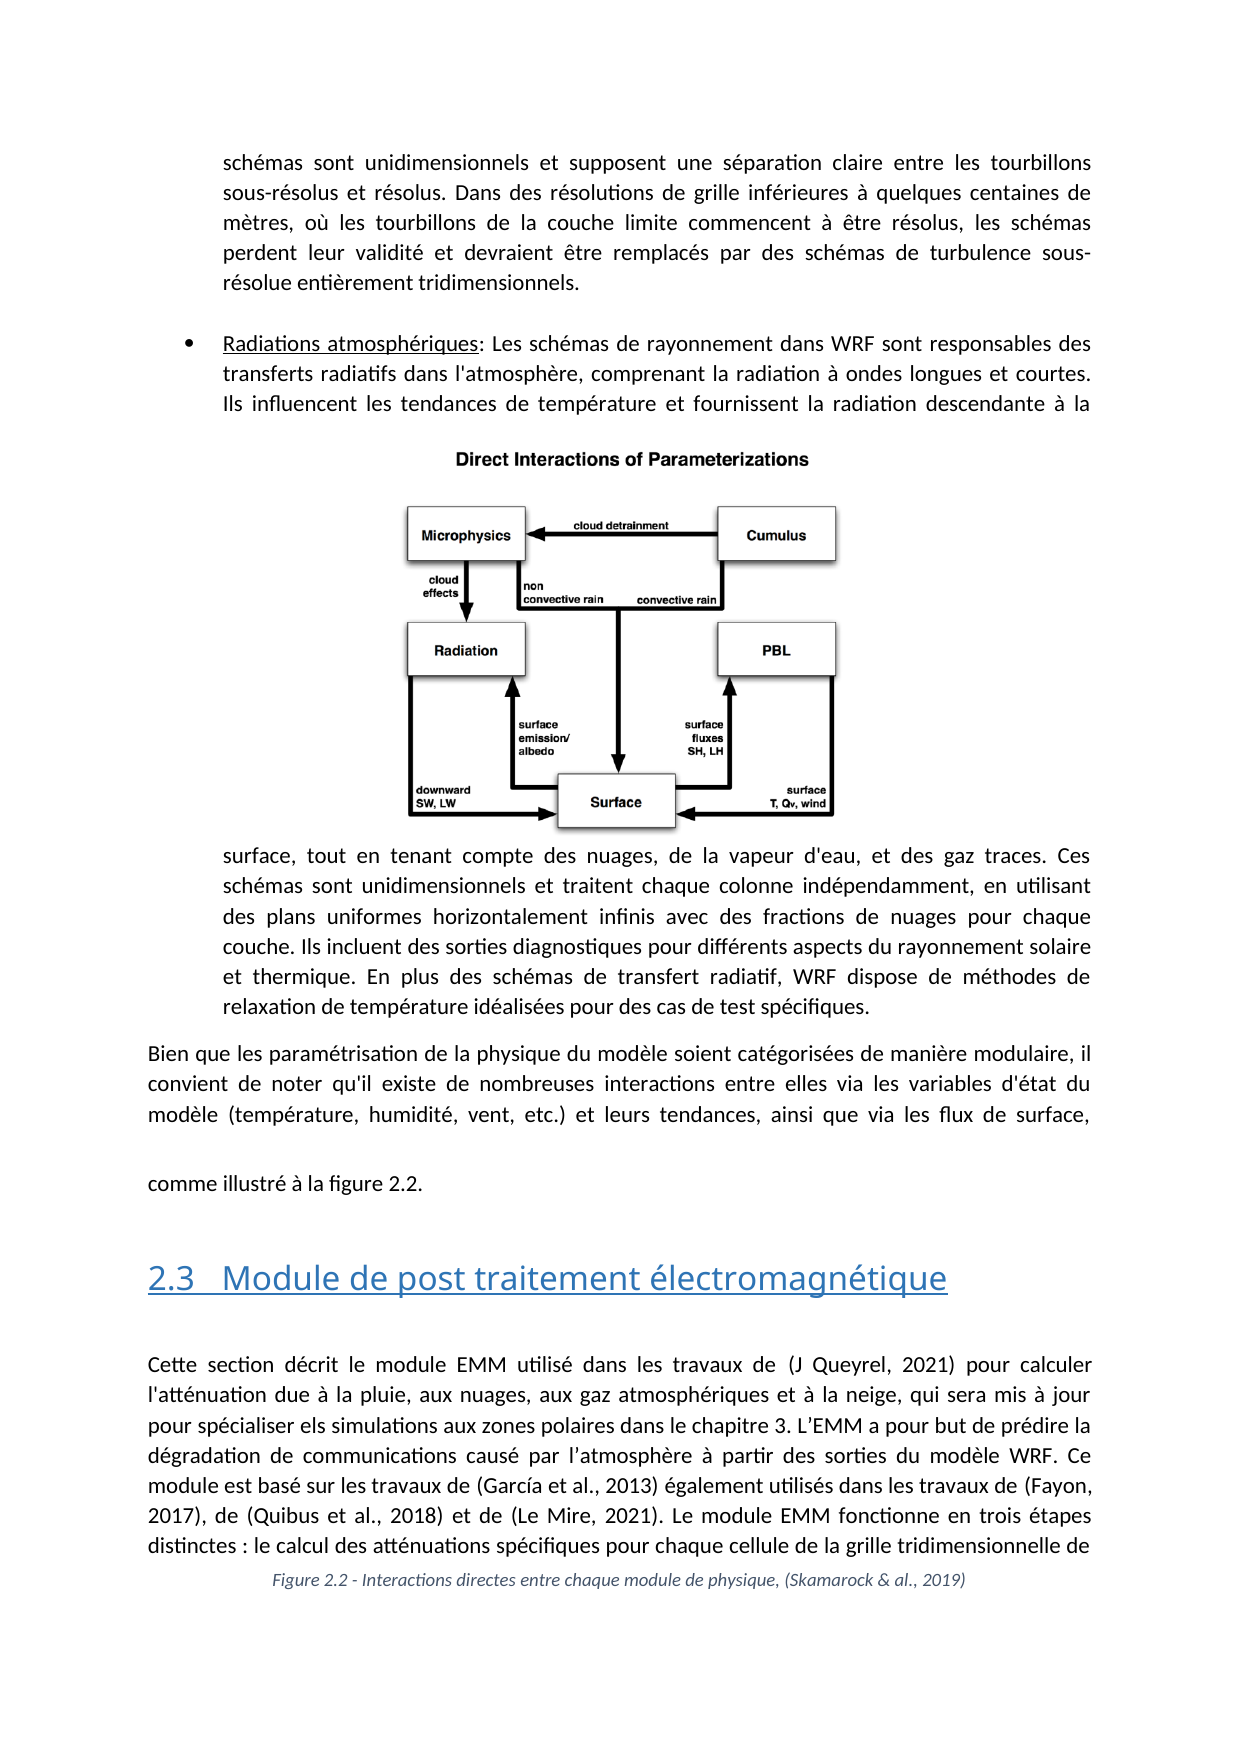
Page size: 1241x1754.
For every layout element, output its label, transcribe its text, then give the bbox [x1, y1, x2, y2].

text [148, 1350, 1093, 1559]
text Bien que les paramétrisation de la physique du modèle soient catégorisées de manière modulaire, il convient de noter qu'il existe de nombreuses interactions entre elles via les variables d'état du modèle (température, humidité, vent, etc.) et leurs tendances, ainsi que via les flux de surface, comme illustré à la figure 2.2. [148, 1039, 1093, 1227]
subtitle 2.3 Module de post traitement électromagnétique [148, 1254, 1093, 1300]
list Radiations atmosphériques: Les schémas de rayonnement dans WRF sont responsables des transferts radiatifs dans l'atmosphère, comprenant la radiation à ondes longues et courtes. Ils influencent les tendances de température et fournissent la radiation descendante à la surface, tout en tenant compte des nuages, de la vapeur d'eau, et des gaz traces. Ces schémas sont unidimensionnels et traitent chaque colonne indépendamment, en utilisant des plans uniformes horizontalement infinis avec des fractions de nuages pour chaque couche. Ils incluent des sorties diagnostiques pour différents aspects du rayonnement solaire et thermique. En plus des schémas de transfert radiatif, WRF dispose de méthodes de relaxation de température idéalisées pour des cas de test spécifiques. [185, 329, 1093, 1021]
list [185, 148, 1093, 296]
